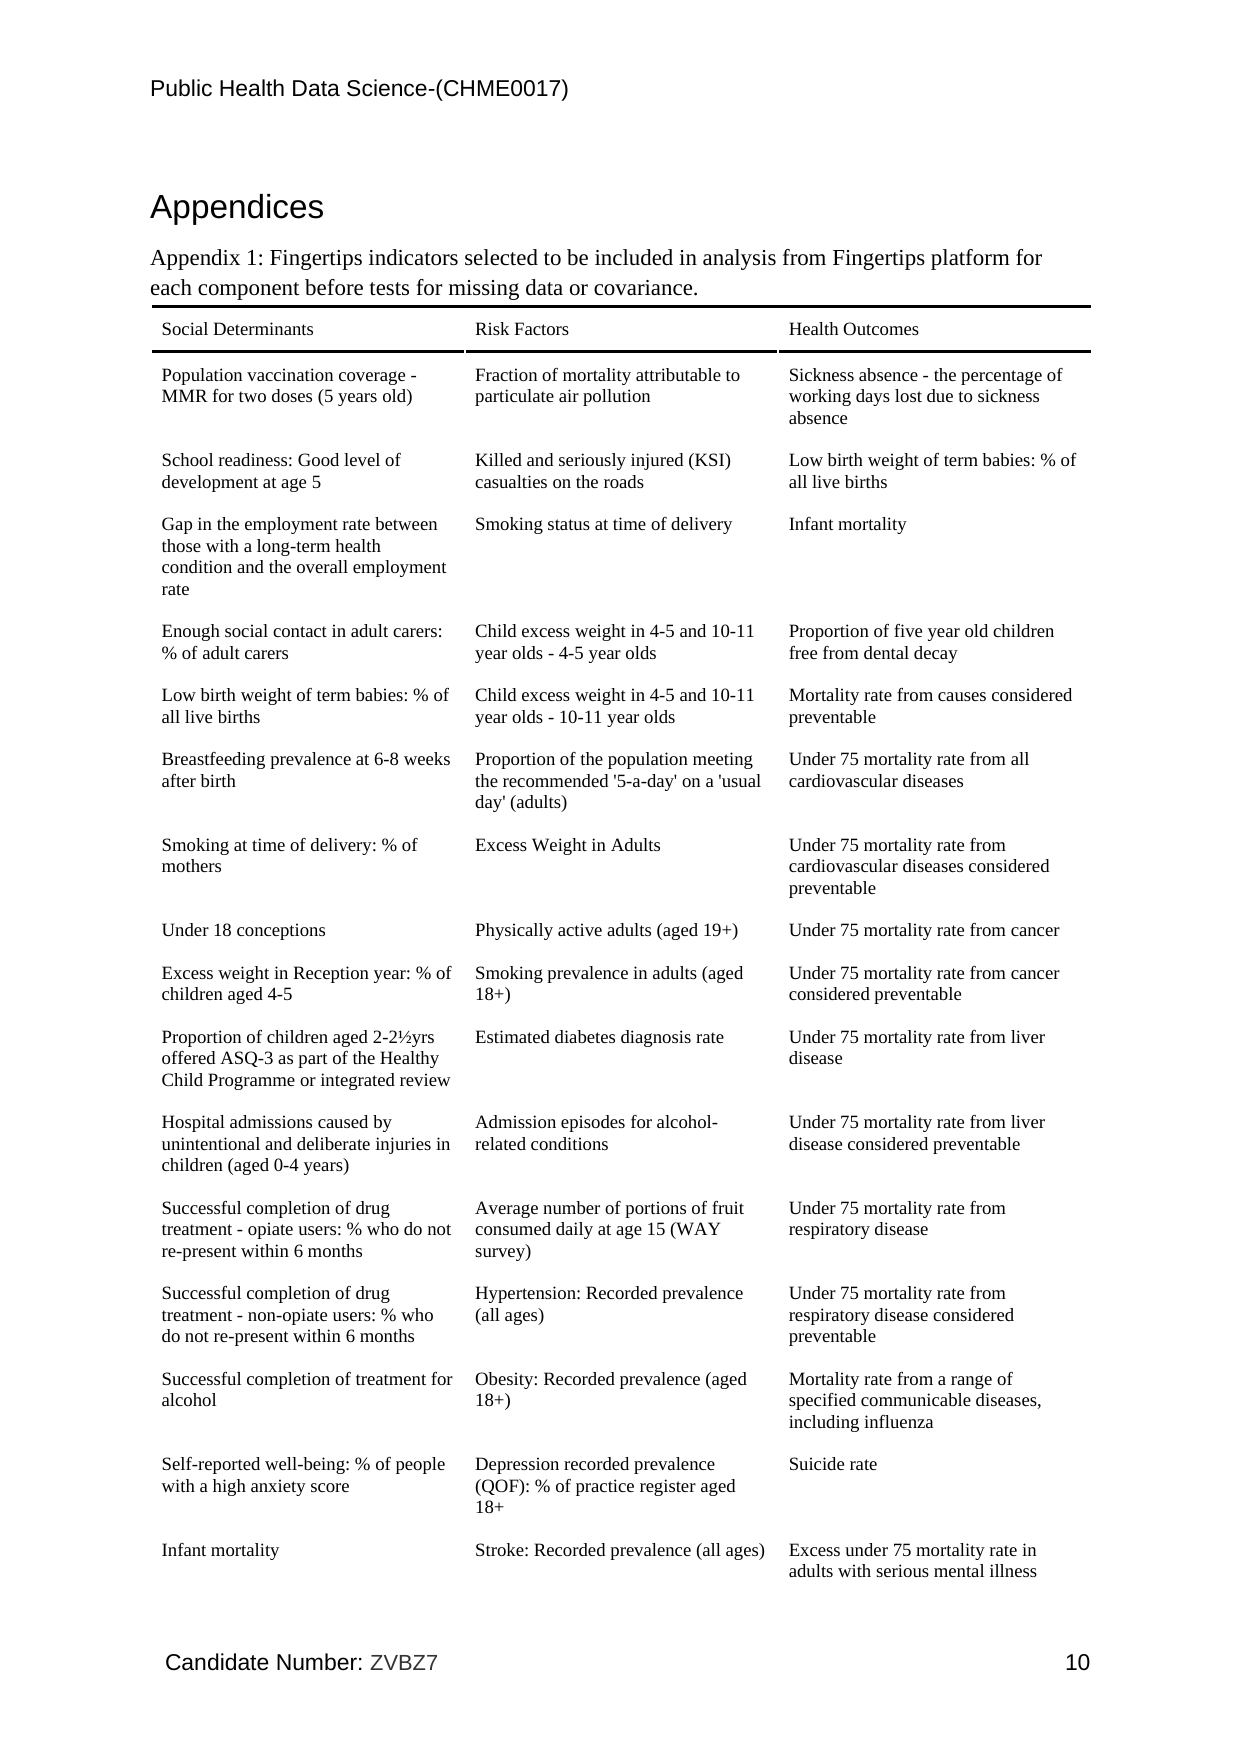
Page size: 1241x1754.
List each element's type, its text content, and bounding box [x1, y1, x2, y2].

table_cell Average number of portions of fruit consumed daily at age 15 (WAY survey) [465, 1186, 778, 1272]
table_cell Under 75 mortality rate from all cardiovascular diseases [778, 738, 1092, 823]
table_cell Breastfeeding prevalence at 6-8 weeks after birth [151, 738, 464, 823]
table_cell Under 75 mortality rate from liver disease considered preventable [778, 1101, 1092, 1186]
table_cell Proportion of five year old children free from dental decay [778, 610, 1092, 674]
table_cell Population vaccination coverage - MMR for two doses (5 years old) [151, 353, 464, 439]
table_cell Under 75 mortality rate from respiratory disease considered preventable [778, 1272, 1092, 1357]
table_cell Hypertension: Recorded prevalence (all ages) [465, 1272, 778, 1357]
table_cell Under 18 conceptions [151, 909, 464, 951]
table_cell Proportion of children aged 2-2½yrs offered ASQ-3 as part of the Healthy Child Programme or integrated review [151, 1015, 464, 1101]
table_cell Admission episodes for alcohol-related conditions [465, 1101, 778, 1186]
table_cell Estimated diabetes diagnosis rate [465, 1015, 778, 1101]
table_cell Infant mortality [778, 503, 1092, 610]
table_cell Sickness absence - the percentage of working days lost due to sickness absence [778, 353, 1092, 439]
table_cell Enough social contact in adult carers: % of adult carers [151, 610, 464, 674]
table_cell Mortality rate from a range of specified communicable diseases, including influenza [778, 1357, 1092, 1443]
subtitle Appendices [150, 187, 1090, 226]
table_cell Child excess weight in 4-5 and 10-11 year olds - 4-5 year olds [465, 610, 778, 674]
table_cell School readiness: Good level of development at age 5 [151, 439, 464, 503]
table_cell Suicide rate [778, 1443, 1092, 1528]
table_cell Excess under 75 mortality rate in adults with serious mental illness [778, 1528, 1092, 1592]
table_cell Fraction of mortality attributable to particulate air pollution [465, 353, 778, 439]
table_cell Physically active adults (aged 19+) [465, 909, 778, 951]
table_cell Self-reported well-being: % of people with a high anxiety score [151, 1443, 464, 1528]
table_cell Low birth weight of term babies: % of all live births [778, 439, 1092, 503]
table_cell Mortality rate from causes considered preventable [778, 674, 1092, 738]
table_header Risk Factors [466, 308, 777, 350]
text Appendix 1: Fingertips indicators selected to be included in analysis from Fingertips platform for each component before tests for missing data or covariance. [150, 244, 1090, 301]
table_cell Killed and seriously injured (KSI) casualties on the roads [465, 439, 778, 503]
table_cell Smoking prevalence in adults (aged 18+) [465, 951, 778, 1015]
table_cell Infant mortality [151, 1528, 464, 1592]
table_cell Excess Weight in Adults [465, 823, 778, 909]
table_cell Smoking at time of delivery: % of mothers [151, 823, 464, 909]
table_cell Child excess weight in 4-5 and 10-11 year olds - 10-11 year olds [465, 674, 778, 738]
table_cell Under 75 mortality rate from respiratory disease [778, 1186, 1092, 1272]
table_cell Under 75 mortality rate from liver disease [778, 1015, 1092, 1101]
table_header Health Outcomes [779, 308, 1091, 350]
table_cell Gap in the employment rate between those with a long-term health condition and the overall employment rate [151, 503, 464, 610]
table_cell Stroke: Recorded prevalence (all ages) [465, 1528, 778, 1592]
table_cell Under 75 mortality rate from cardiovascular diseases considered preventable [778, 823, 1092, 909]
table_cell Under 75 mortality rate from cancer considered preventable [778, 951, 1092, 1015]
table_header Social Determinants [152, 308, 464, 350]
table_cell Depression recorded prevalence (QOF): % of practice register aged 18+ [465, 1443, 778, 1528]
table_cell Successful completion of drug treatment - opiate users: % who do not re-present within 6 months [151, 1186, 464, 1272]
table_cell Under 75 mortality rate from cancer [778, 909, 1092, 951]
table_cell Successful completion of drug treatment - non-opiate users: % who do not re-present within 6 months [151, 1272, 464, 1357]
table_cell Low birth weight of term babies: % of all live births [151, 674, 464, 738]
table_cell Excess weight in Reception year: % of children aged 4-5 [151, 951, 464, 1015]
table_cell Hospital admissions caused by unintentional and deliberate injuries in children (aged 0-4 years) [151, 1101, 464, 1186]
table_cell Smoking status at time of delivery [465, 503, 778, 610]
table_cell Obesity: Recorded prevalence (aged 18+) [465, 1357, 778, 1443]
table_cell Successful completion of treatment for alcohol [151, 1357, 464, 1443]
table_cell Proportion of the population meeting the recommended '5-a-day' on a 'usual day' (adults) [465, 738, 778, 823]
